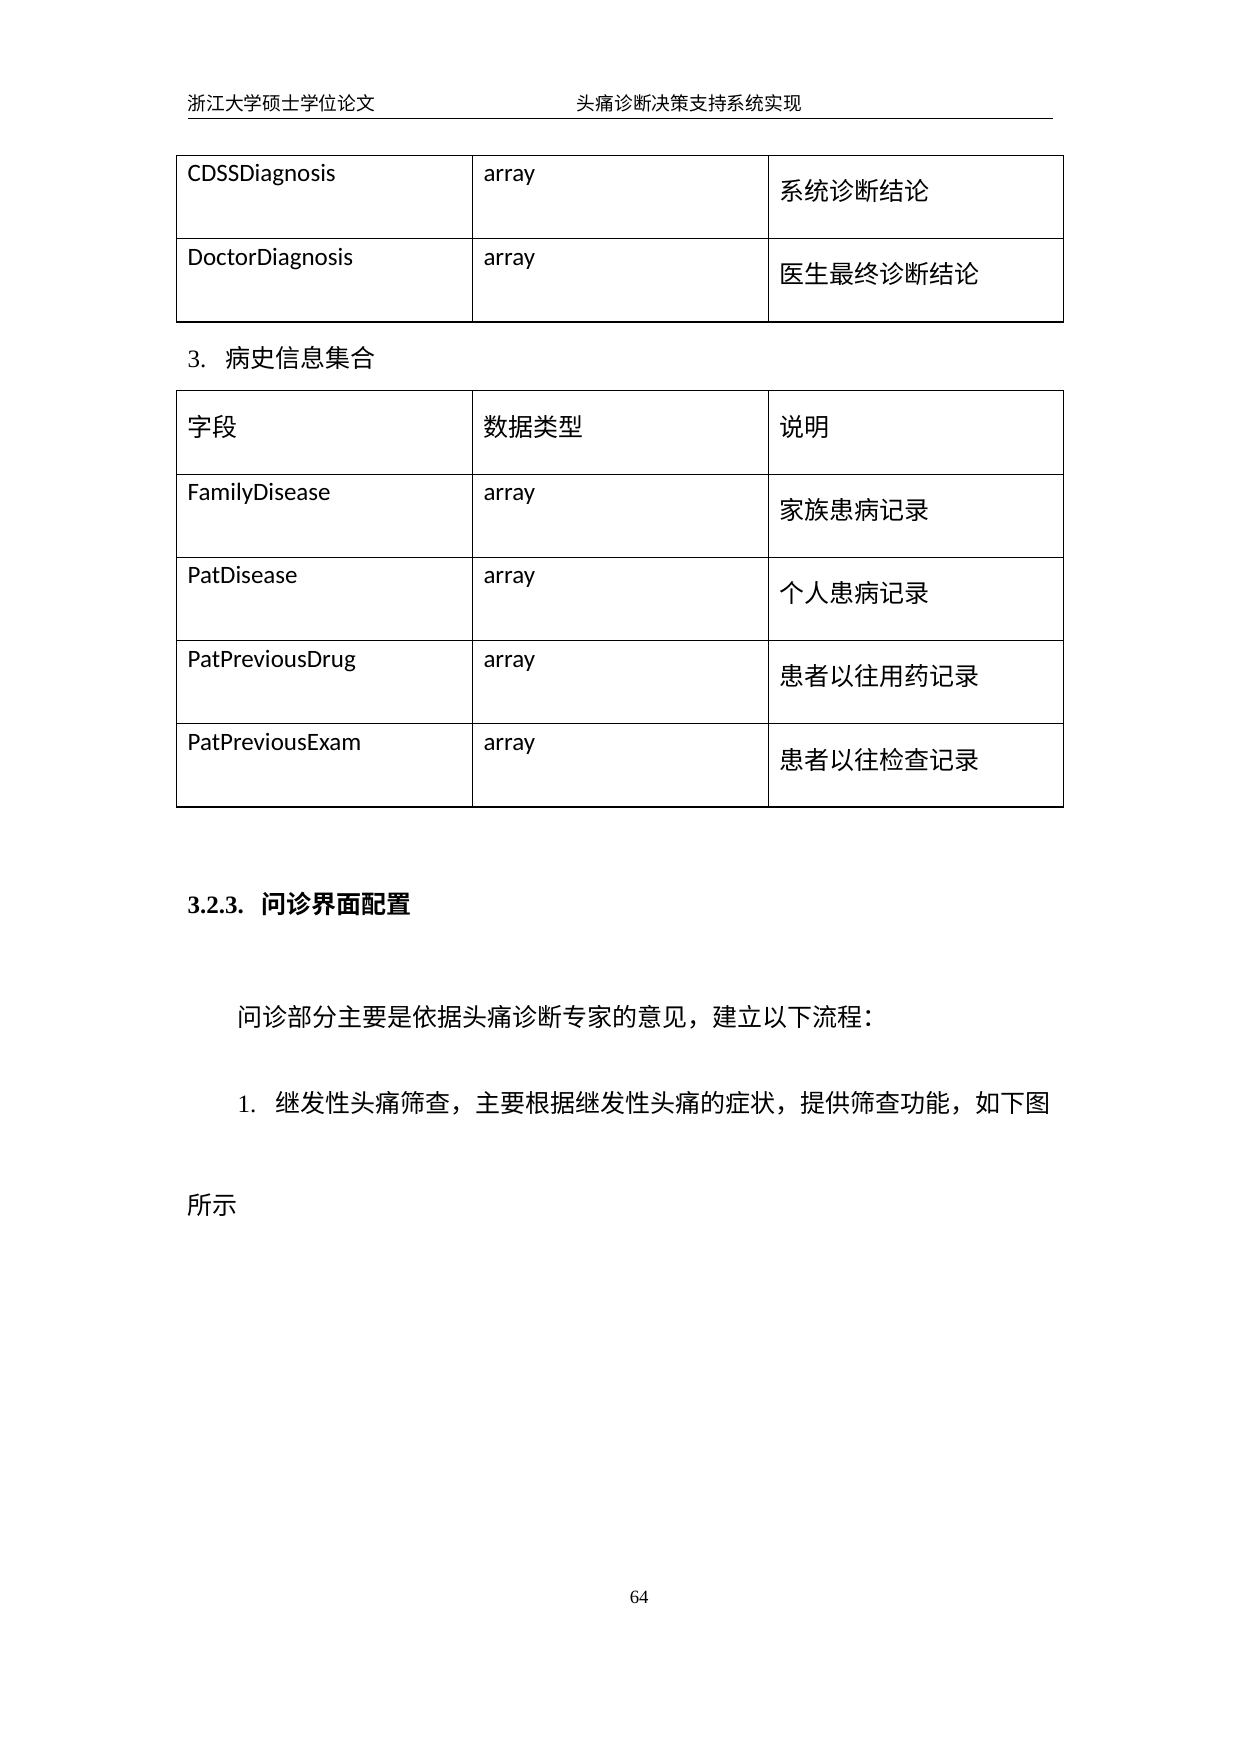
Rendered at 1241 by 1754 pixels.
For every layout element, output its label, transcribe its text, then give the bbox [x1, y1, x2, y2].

table_header 数据类型 [473, 391, 768, 473]
table_cell array [473, 724, 768, 806]
table_cell PatPreviousExam [177, 724, 472, 806]
table_cell CDSSDiagnosis [177, 156, 472, 238]
table_cell array [473, 156, 768, 238]
table_cell array [473, 558, 768, 640]
table_header 说明 [769, 391, 1063, 473]
table_cell 系统诊断结论 [769, 156, 1063, 238]
table_cell PatPreviousDrug [177, 641, 472, 723]
table_cell 家族患病记录 [769, 475, 1063, 557]
table_cell PatDisease [177, 558, 472, 640]
list 病史信息集合 [187, 323, 1053, 390]
table_cell 个人患病记录 [769, 558, 1063, 640]
table_header 字段 [177, 391, 472, 473]
text 1. 继发性头痛筛查，主要根据继发性头痛的症状，提供筛查功能，如下图所示 [187, 1068, 1053, 1237]
text 问诊部分主要是依据头痛诊断专家的意见，建立以下流程： [187, 982, 1053, 1049]
table_cell array [473, 641, 768, 723]
subtitle 问诊界面配置 [187, 868, 1053, 936]
table_cell 患者以往用药记录 [769, 641, 1063, 723]
table_cell FamilyDisease [177, 475, 472, 557]
table_cell DoctorDiagnosis [177, 239, 472, 321]
table_cell 医生最终诊断结论 [769, 239, 1063, 321]
table_cell array [473, 475, 768, 557]
table_cell array [473, 239, 768, 321]
table_cell 患者以往检查记录 [769, 724, 1063, 806]
